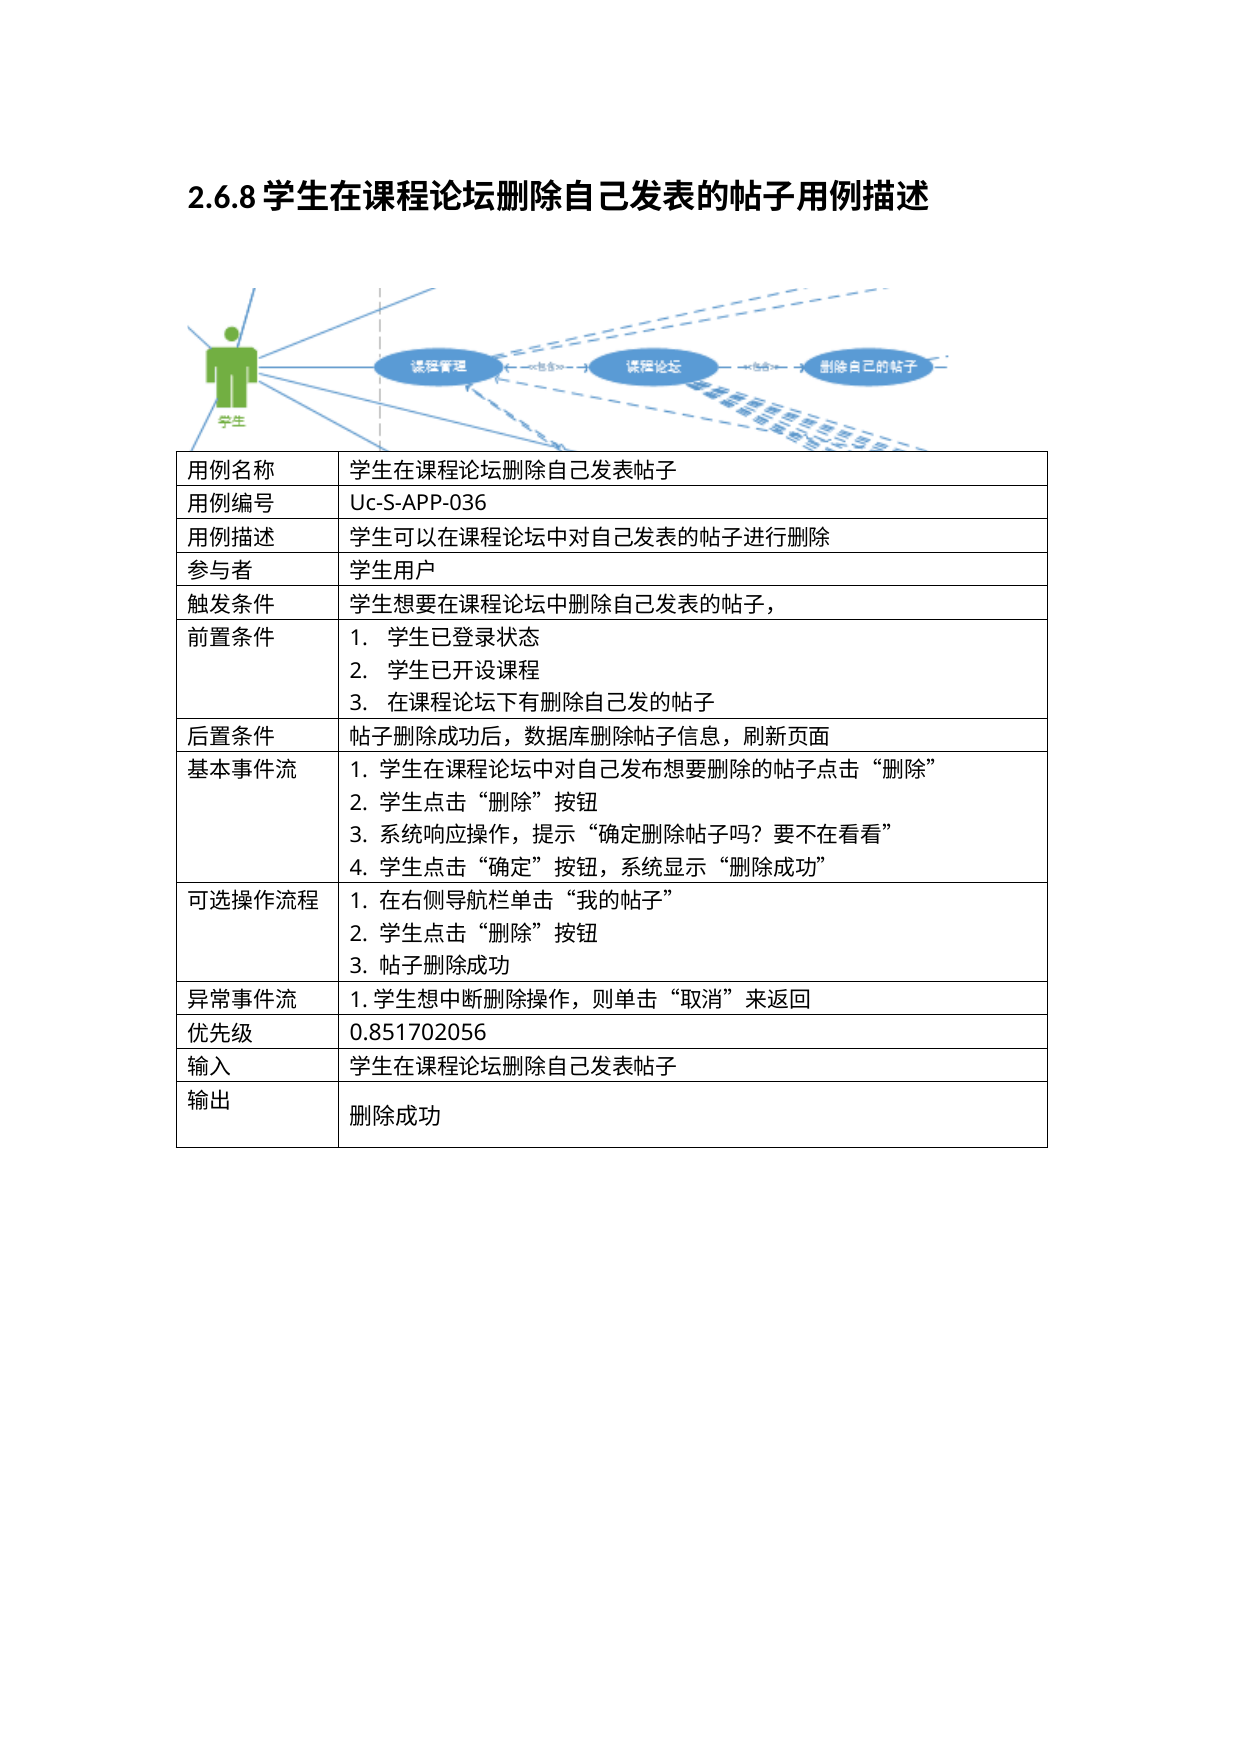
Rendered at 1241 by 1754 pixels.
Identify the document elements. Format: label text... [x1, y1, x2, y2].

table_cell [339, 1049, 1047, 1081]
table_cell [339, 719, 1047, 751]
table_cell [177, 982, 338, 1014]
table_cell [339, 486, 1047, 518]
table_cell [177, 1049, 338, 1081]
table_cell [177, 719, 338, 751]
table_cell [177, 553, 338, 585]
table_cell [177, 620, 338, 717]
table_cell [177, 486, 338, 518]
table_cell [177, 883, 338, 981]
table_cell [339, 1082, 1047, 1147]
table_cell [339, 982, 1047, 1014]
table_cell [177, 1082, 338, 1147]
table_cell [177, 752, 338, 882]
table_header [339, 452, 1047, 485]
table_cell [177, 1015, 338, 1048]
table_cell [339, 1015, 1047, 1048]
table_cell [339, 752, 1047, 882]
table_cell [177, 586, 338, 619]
subtitle 2.6.8学生在课程论坛删除自己发表的帖子用例描述 [187, 162, 1053, 227]
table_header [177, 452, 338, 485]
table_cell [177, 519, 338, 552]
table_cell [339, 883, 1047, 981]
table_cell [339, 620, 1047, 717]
picture [187, 288, 949, 451]
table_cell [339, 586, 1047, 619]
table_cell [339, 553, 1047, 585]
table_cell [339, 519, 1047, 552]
